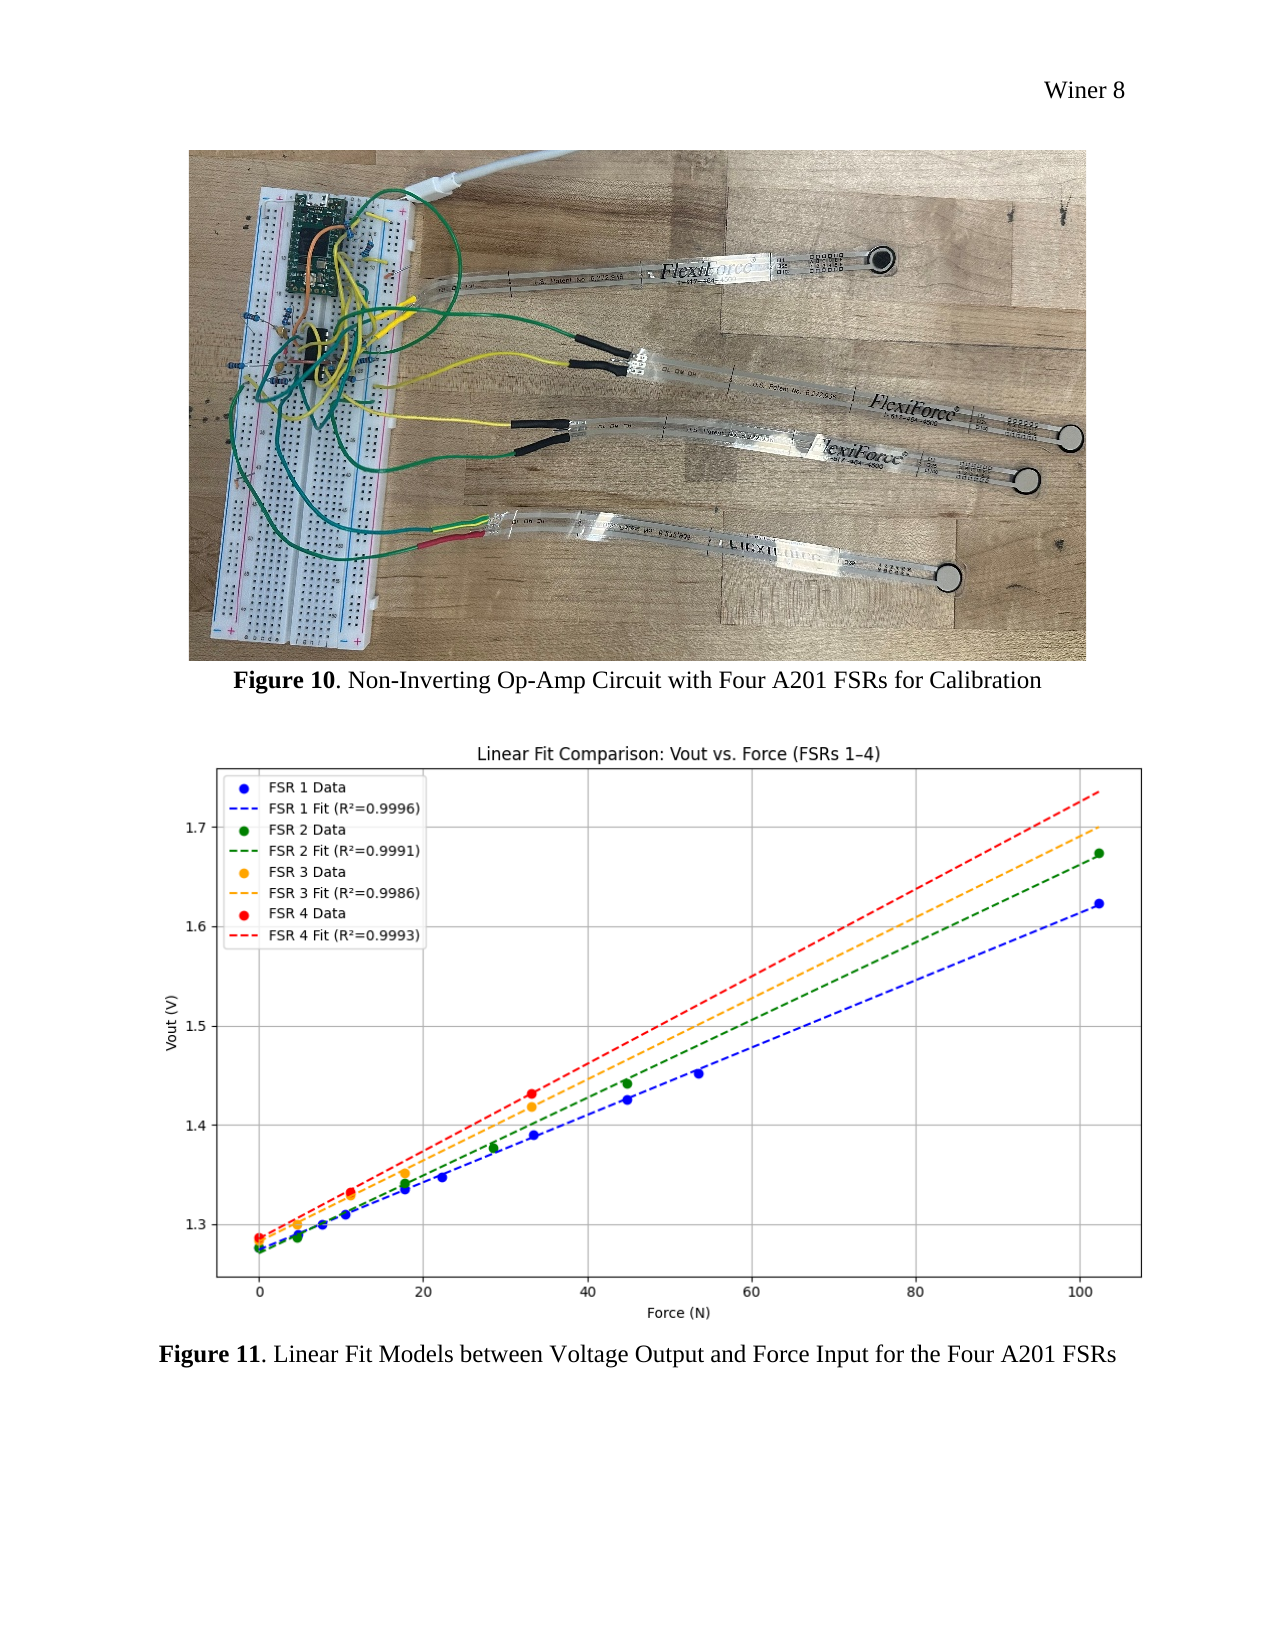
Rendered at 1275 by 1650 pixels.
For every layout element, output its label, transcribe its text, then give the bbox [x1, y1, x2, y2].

text Figure 10. Non-Inverting Op-Amp Circuit with Four A201 FSRs for Calibration [150, 665, 1125, 694]
text Figure 11. Linear Fit Models between Voltage Output and Force Input for the Four A201 FSRs [150, 1339, 1125, 1368]
picture [188, 150, 1087, 661]
picture [150, 731, 1156, 1335]
